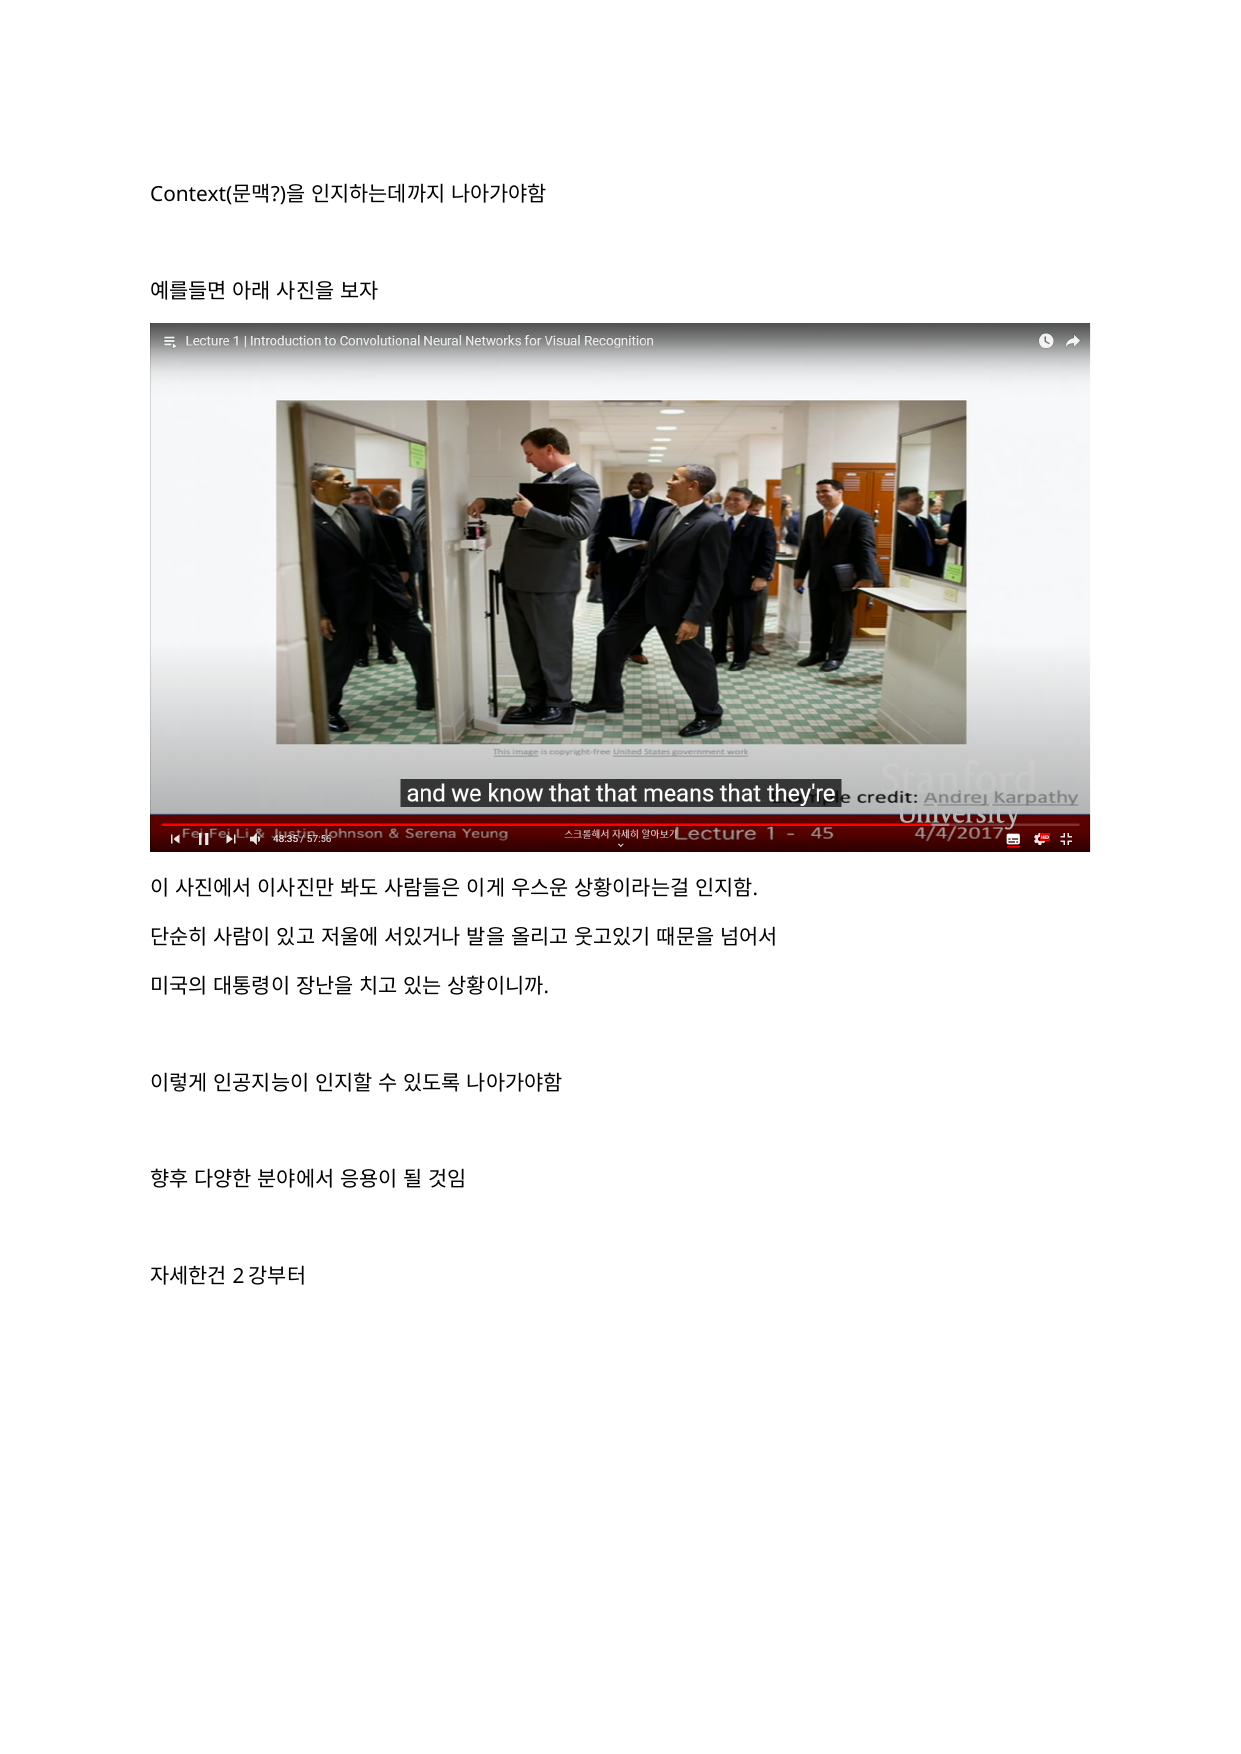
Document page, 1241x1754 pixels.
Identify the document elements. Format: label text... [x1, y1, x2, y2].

text Context(문맥?)을 인지하는데까지 나아가야함 [150, 177, 1090, 207]
text 예를들면 아래 사진을 보자 [150, 274, 1090, 304]
text 단순히 사람이 있고 저울에 서있거나 발을 올리고 웃고있기 때문을 넘어서 [150, 920, 1090, 950]
picture [150, 323, 1091, 852]
text 미국의 대통령이 장난을 치고 있는 상황이니까. [150, 969, 1090, 1000]
text 이렇게 인공지능이 인지할 수 있도록 나아가야함 [150, 1066, 1090, 1096]
text 이 사진에서 이사진만 봐도 사람들은 이게 우스운 상황이라는걸 인지함. [150, 871, 1090, 901]
text 향후 다양한 분야에서 응용이 될 것임 [150, 1163, 1090, 1193]
text 자세한건 2강부터 [150, 1259, 1090, 1289]
